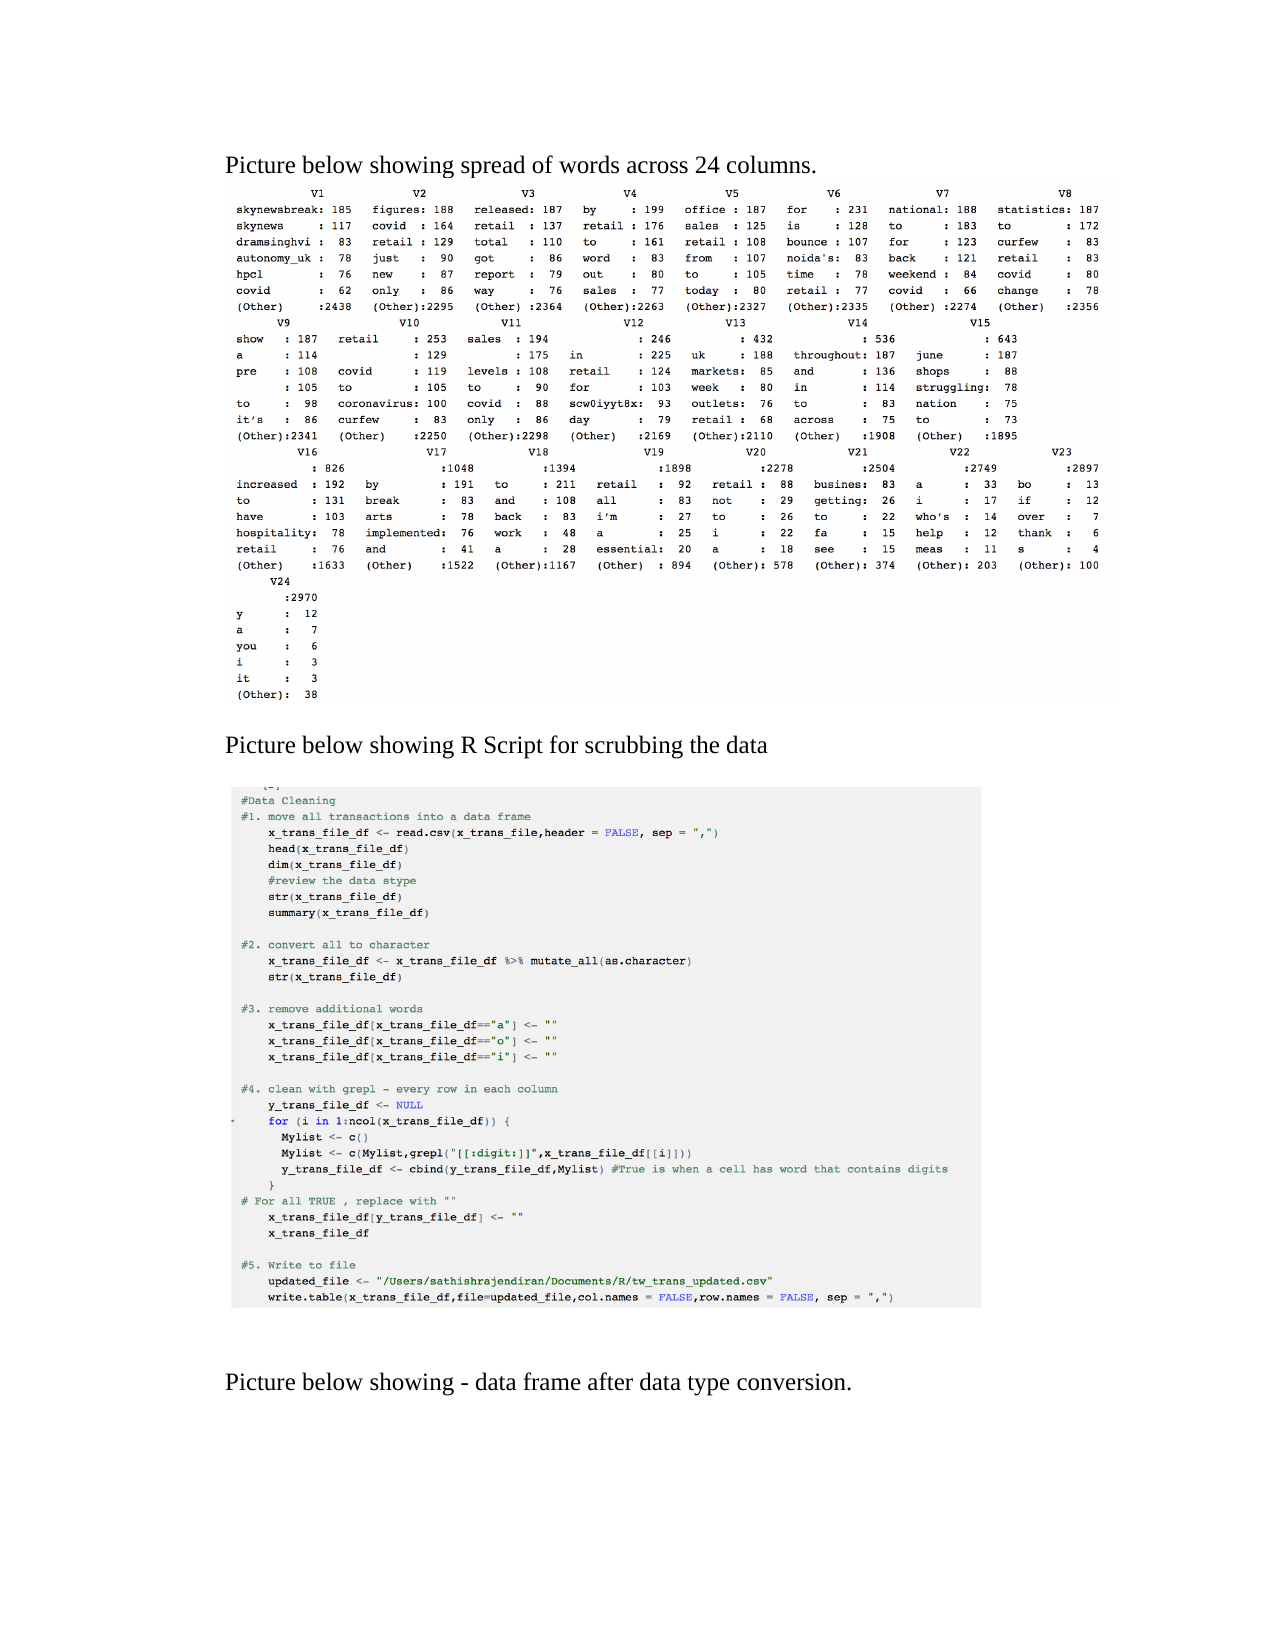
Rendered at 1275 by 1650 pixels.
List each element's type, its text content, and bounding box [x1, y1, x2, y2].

picture [225, 178, 1123, 702]
picture [231, 787, 982, 1308]
text Picture below showing spread of words across 24 columns. [150, 150, 1125, 179]
text Picture below showing R Script for scrubbing the data [150, 730, 1125, 759]
text Picture below showing - data frame after data type conversion. [150, 1367, 1125, 1396]
